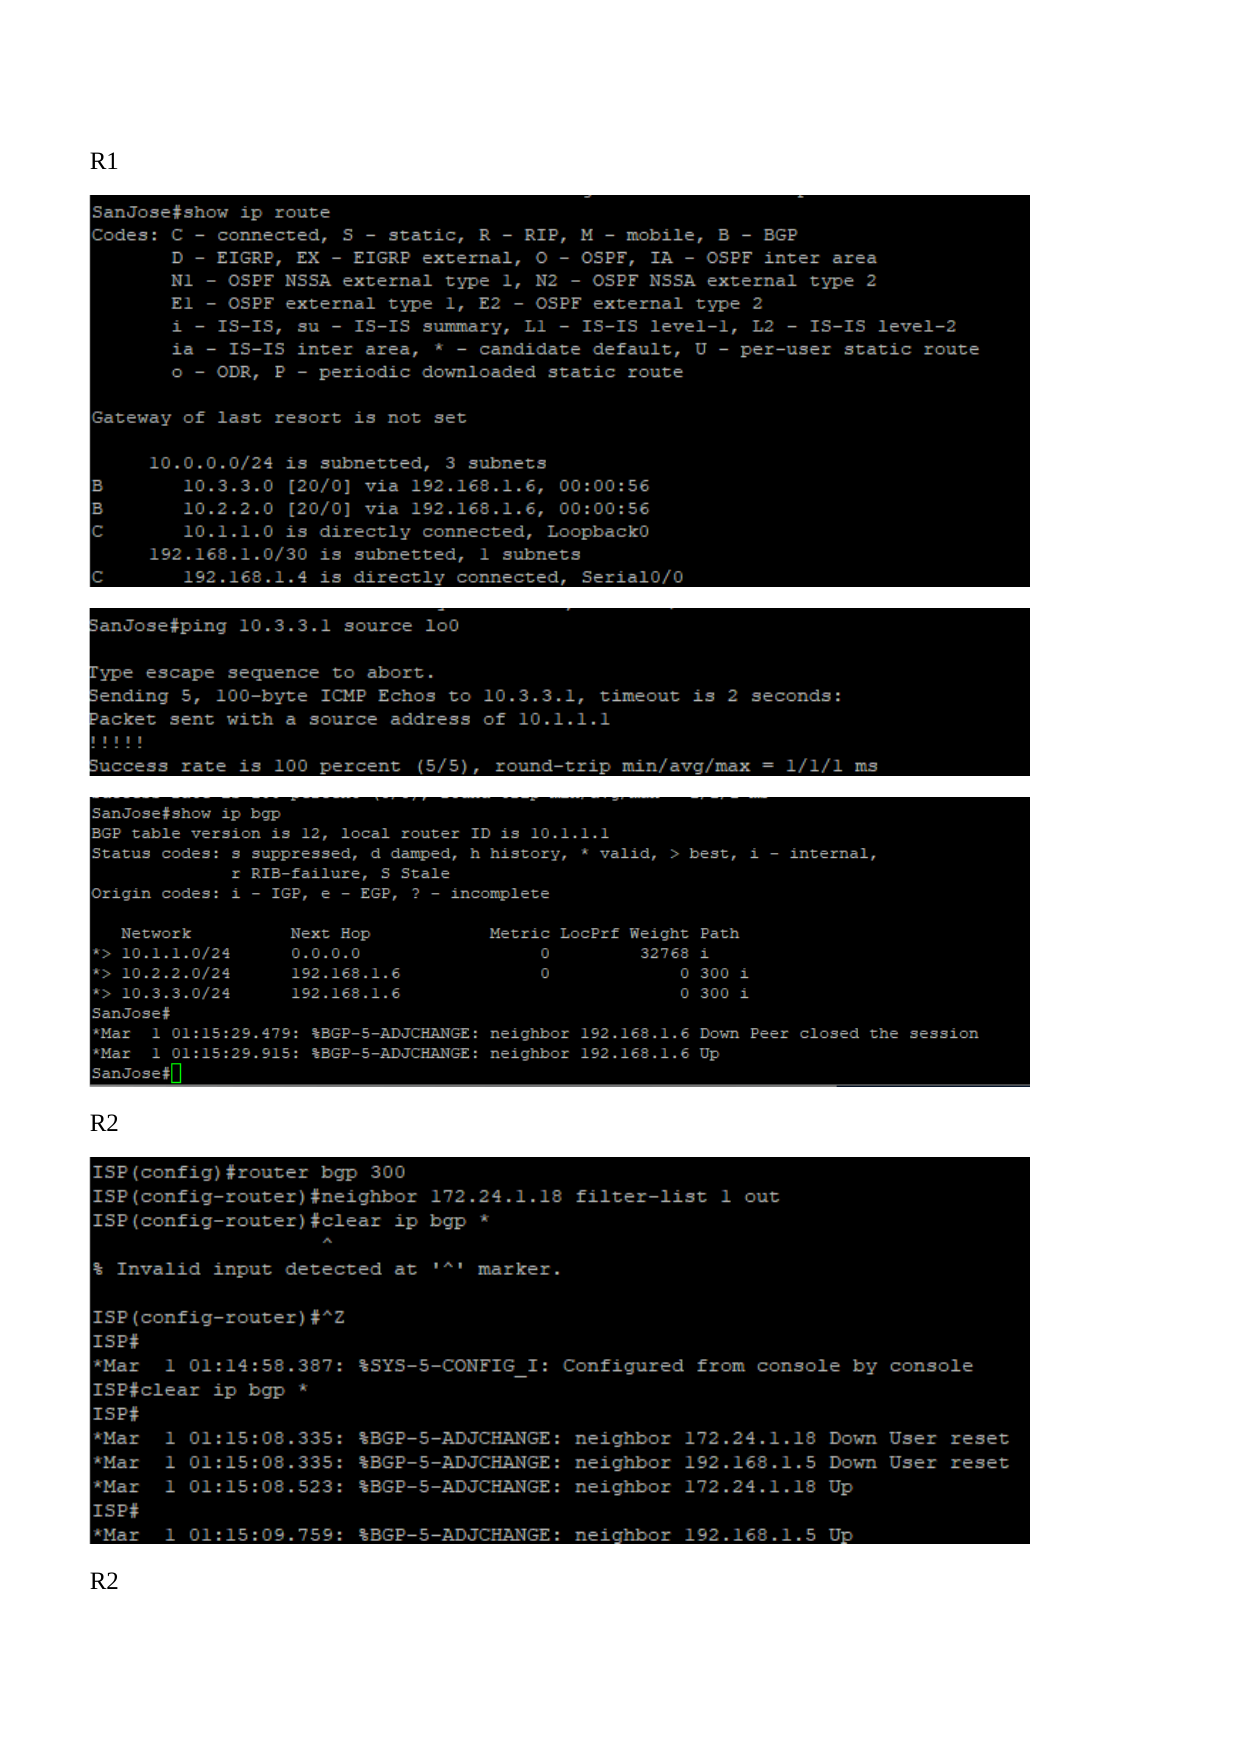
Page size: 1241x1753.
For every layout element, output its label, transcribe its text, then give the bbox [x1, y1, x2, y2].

text R1 [89, 146, 1182, 174]
picture [89, 195, 1030, 587]
picture [89, 797, 1030, 1087]
picture [89, 1157, 1030, 1544]
text R2 [89, 1566, 1182, 1594]
picture [89, 608, 1030, 776]
text R2 [89, 1108, 1182, 1137]
